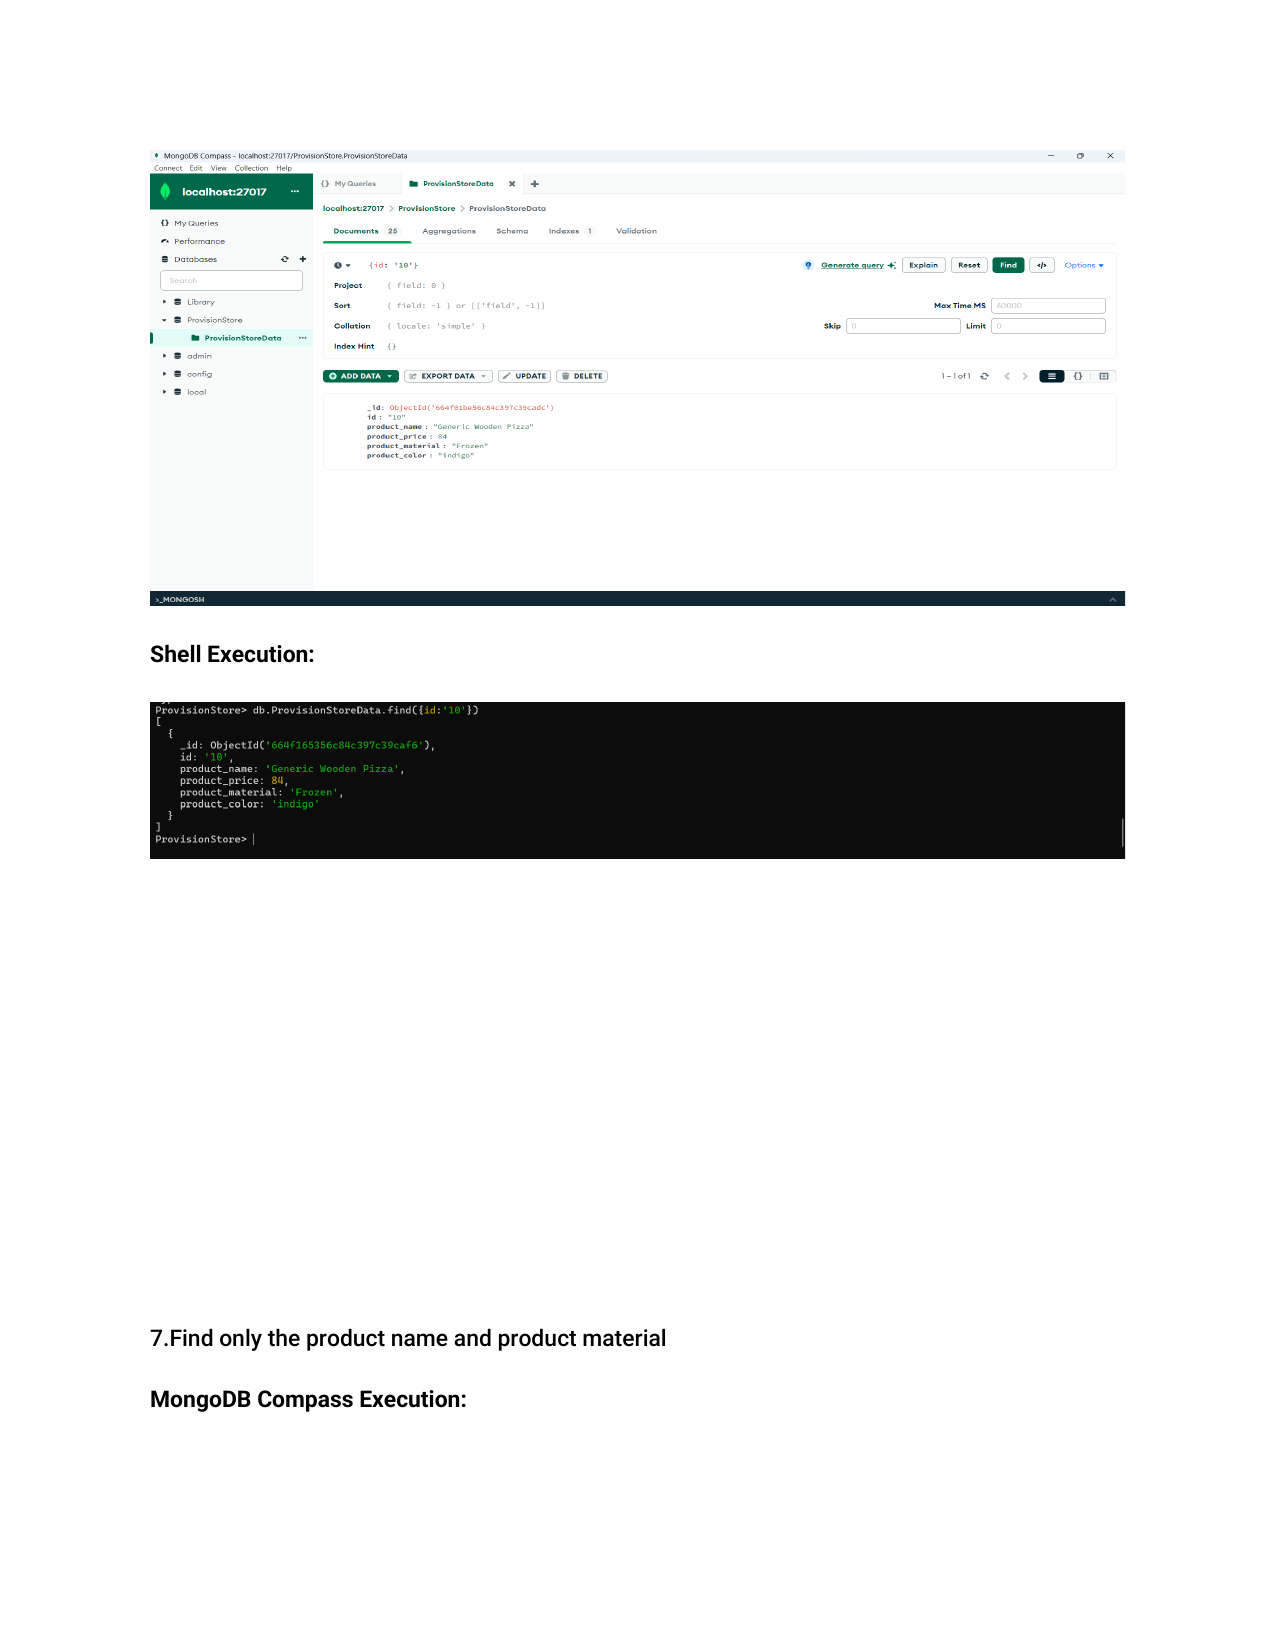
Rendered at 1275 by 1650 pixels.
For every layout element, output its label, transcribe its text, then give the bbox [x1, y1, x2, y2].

picture [150, 702, 1125, 859]
text MongoDB Compass Execution: [150, 1387, 1125, 1413]
text Shell Execution: [150, 641, 1125, 668]
picture [150, 150, 1125, 606]
text 7.Find only the product name and product material [150, 1325, 1125, 1352]
